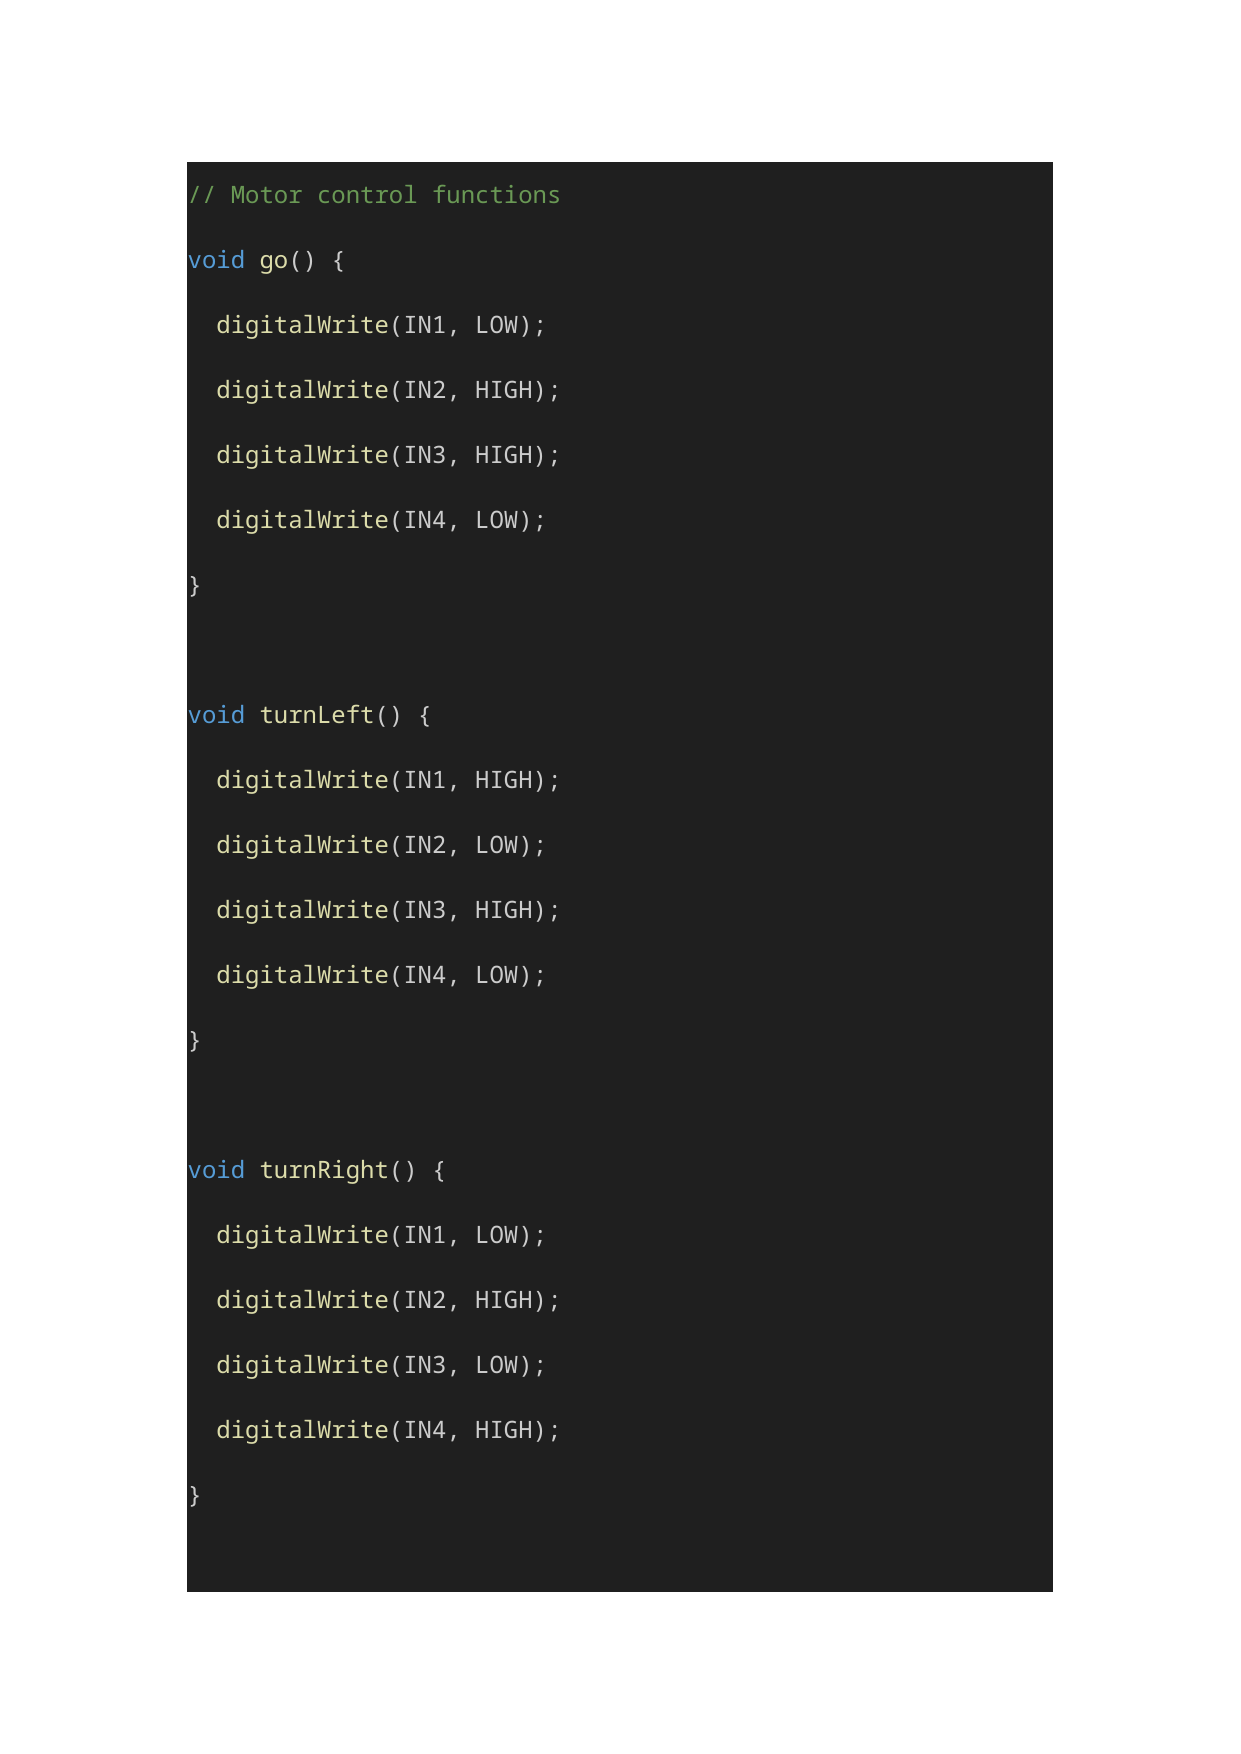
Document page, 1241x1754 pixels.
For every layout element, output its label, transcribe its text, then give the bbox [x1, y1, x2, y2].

text digitalWrite(IN1, LOW); [187, 1202, 1053, 1267]
text } [187, 1462, 1053, 1527]
text void turnLeft() { [187, 682, 1053, 747]
text digitalWrite(IN1, HIGH); [187, 747, 1053, 812]
text digitalWrite(IN2, LOW); [187, 812, 1053, 877]
text digitalWrite(IN1, LOW); [187, 292, 1053, 357]
text digitalWrite(IN4, LOW); [187, 942, 1053, 1007]
text } [187, 1007, 1053, 1072]
text digitalWrite(IN2, HIGH); [187, 1267, 1053, 1332]
text digitalWrite(IN2, HIGH); [187, 357, 1053, 422]
text digitalWrite(IN3, LOW); [187, 1332, 1053, 1397]
text void go() { [187, 227, 1053, 292]
text digitalWrite(IN3, HIGH); [187, 877, 1053, 942]
text digitalWrite(IN4, HIGH); [187, 1397, 1053, 1462]
text digitalWrite(IN4, LOW); [187, 487, 1053, 552]
text // Motor control functions [187, 162, 1053, 227]
text void turnRight() { [187, 1137, 1053, 1202]
text digitalWrite(IN3, HIGH); [187, 422, 1053, 487]
text } [187, 552, 1053, 617]
